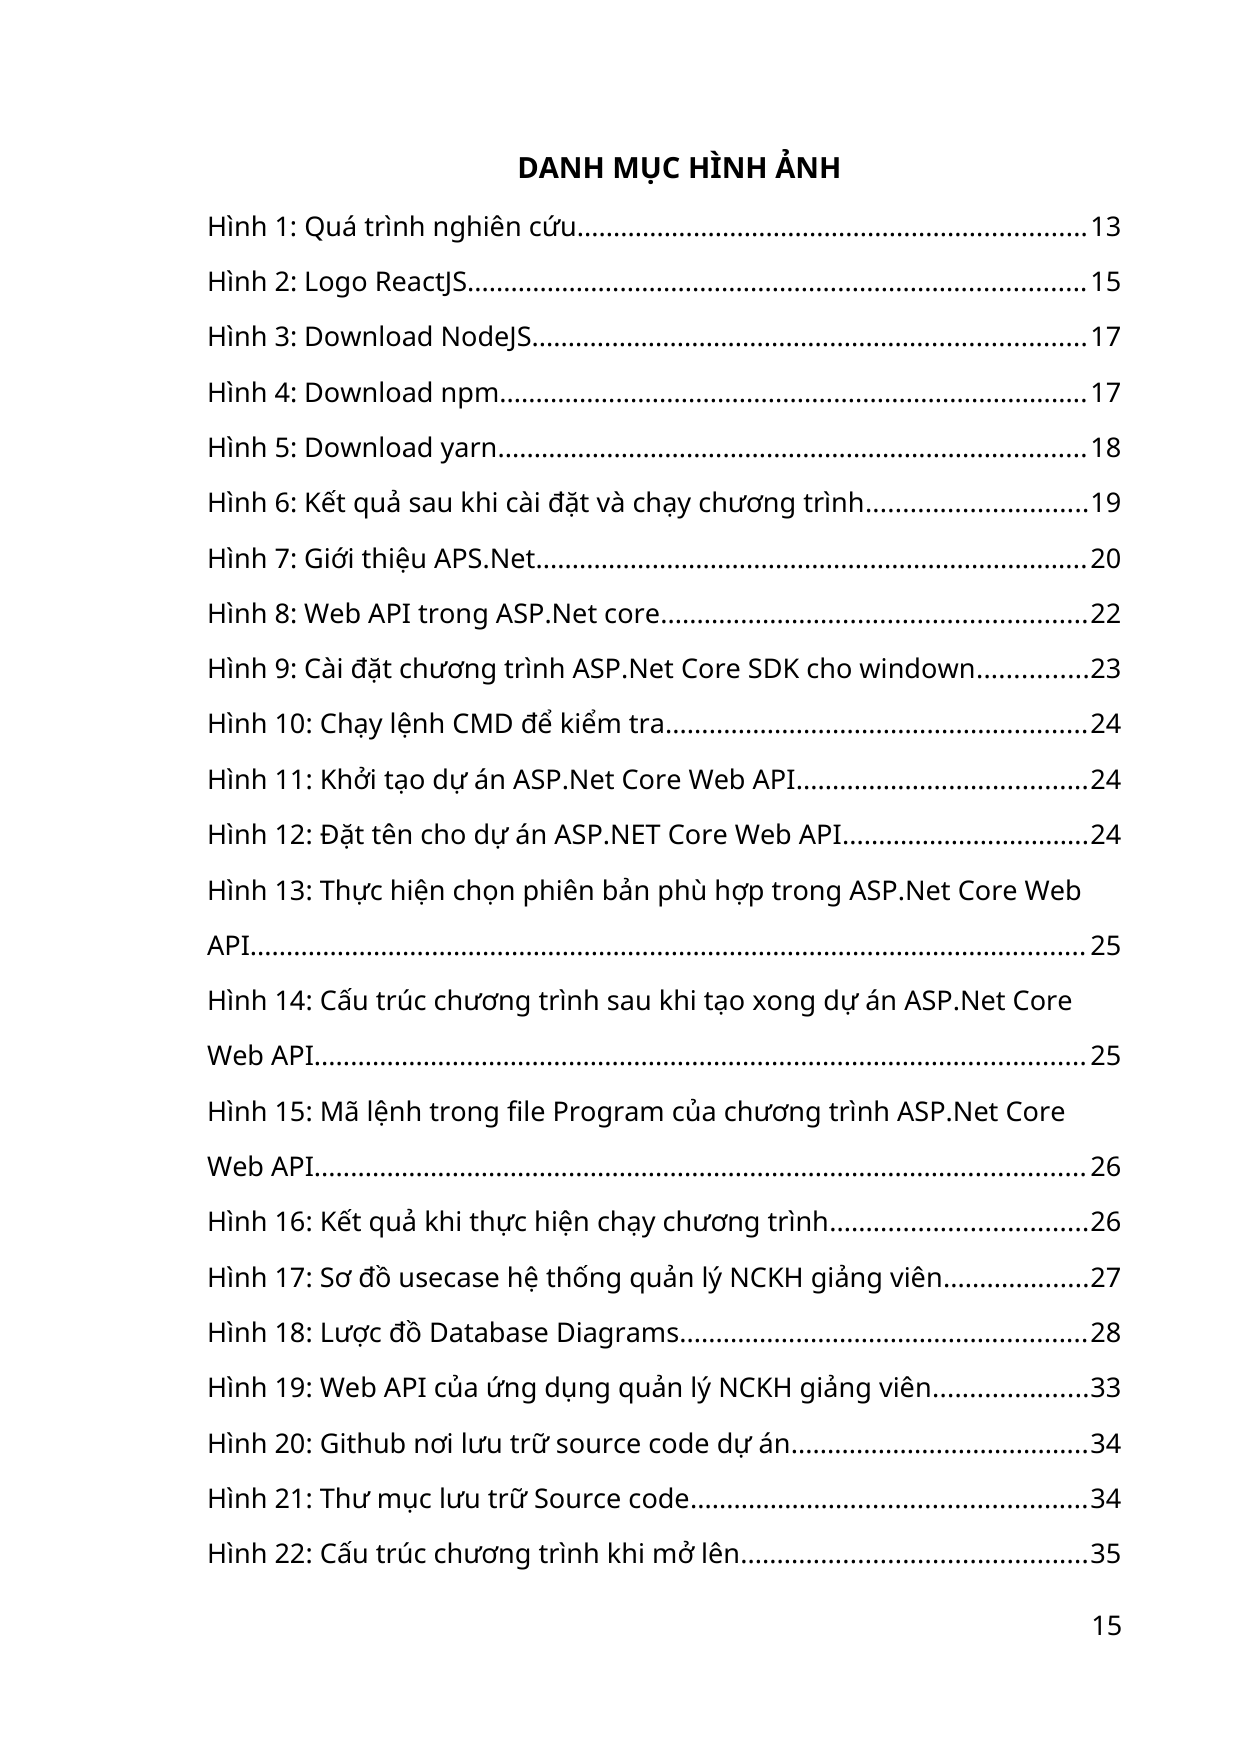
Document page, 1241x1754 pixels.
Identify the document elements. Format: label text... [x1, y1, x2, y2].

text Hình 2: Logo ReactJS 15 [207, 262, 1122, 299]
text Hình 3: Download NodeJS 17 [207, 318, 1122, 355]
text Hình 21: Thư mục lưu trữ Source code 34 [207, 1479, 1122, 1516]
text Hình 18: Lược đồ Database Diagrams 28 [207, 1313, 1122, 1350]
text Hình 6: Kết quả sau khi cài đặt và chạy chương trình 19 [207, 484, 1122, 521]
text Hình 22: Cấu trúc chương trình khi mở lên 35 [207, 1535, 1122, 1572]
text Hình 8: Web API trong ASP.Net core 22 [207, 594, 1122, 631]
text Hình 19: Web API của ứng dụng quản lý NCKH giảng viên 33 [207, 1369, 1122, 1406]
text Hình 10: Chạy lệnh CMD để kiểm tra 24 [207, 705, 1122, 742]
text Hình 20: Github nơi lưu trữ source code dự án 34 [207, 1424, 1122, 1461]
text Hình 1: Quá trình nghiên cứu 13 [207, 207, 1122, 244]
subtitle DANH MỤC HÌNH ẢNH [236, 148, 1122, 187]
text Hình 4: Download npm 17 [207, 373, 1122, 410]
text Hình 7: Giới thiệu APS.Net 20 [207, 539, 1122, 576]
text Hình 11: Khởi tạo dự án ASP.Net Core Web API 24 [207, 760, 1122, 797]
text Hình 12: Đặt tên cho dự án ASP.NET Core Web API 24 [207, 816, 1122, 852]
text Hình 9: Cài đặt chương trình ASP.Net Core SDK cho windown 23 [207, 650, 1122, 687]
text Hình 15: Mã lệnh trong file Program của chương trình ASP.Net Core Web API 26 [207, 1092, 1122, 1184]
text Hình 14: Cấu trúc chương trình sau khi tạo xong dự án ASP.Net Core Web API 25 [207, 982, 1122, 1074]
text Hình 17: Sơ đồ usecase hệ thống quản lý NCKH giảng viên 27 [207, 1258, 1122, 1295]
text Hình 5: Download yarn 18 [207, 428, 1122, 465]
text Hình 16: Kết quả khi thực hiện chạy chương trình 26 [207, 1203, 1122, 1240]
text Hình 13: Thực hiện chọn phiên bản phù hợp trong ASP.Net Core Web API 25 [207, 871, 1122, 963]
